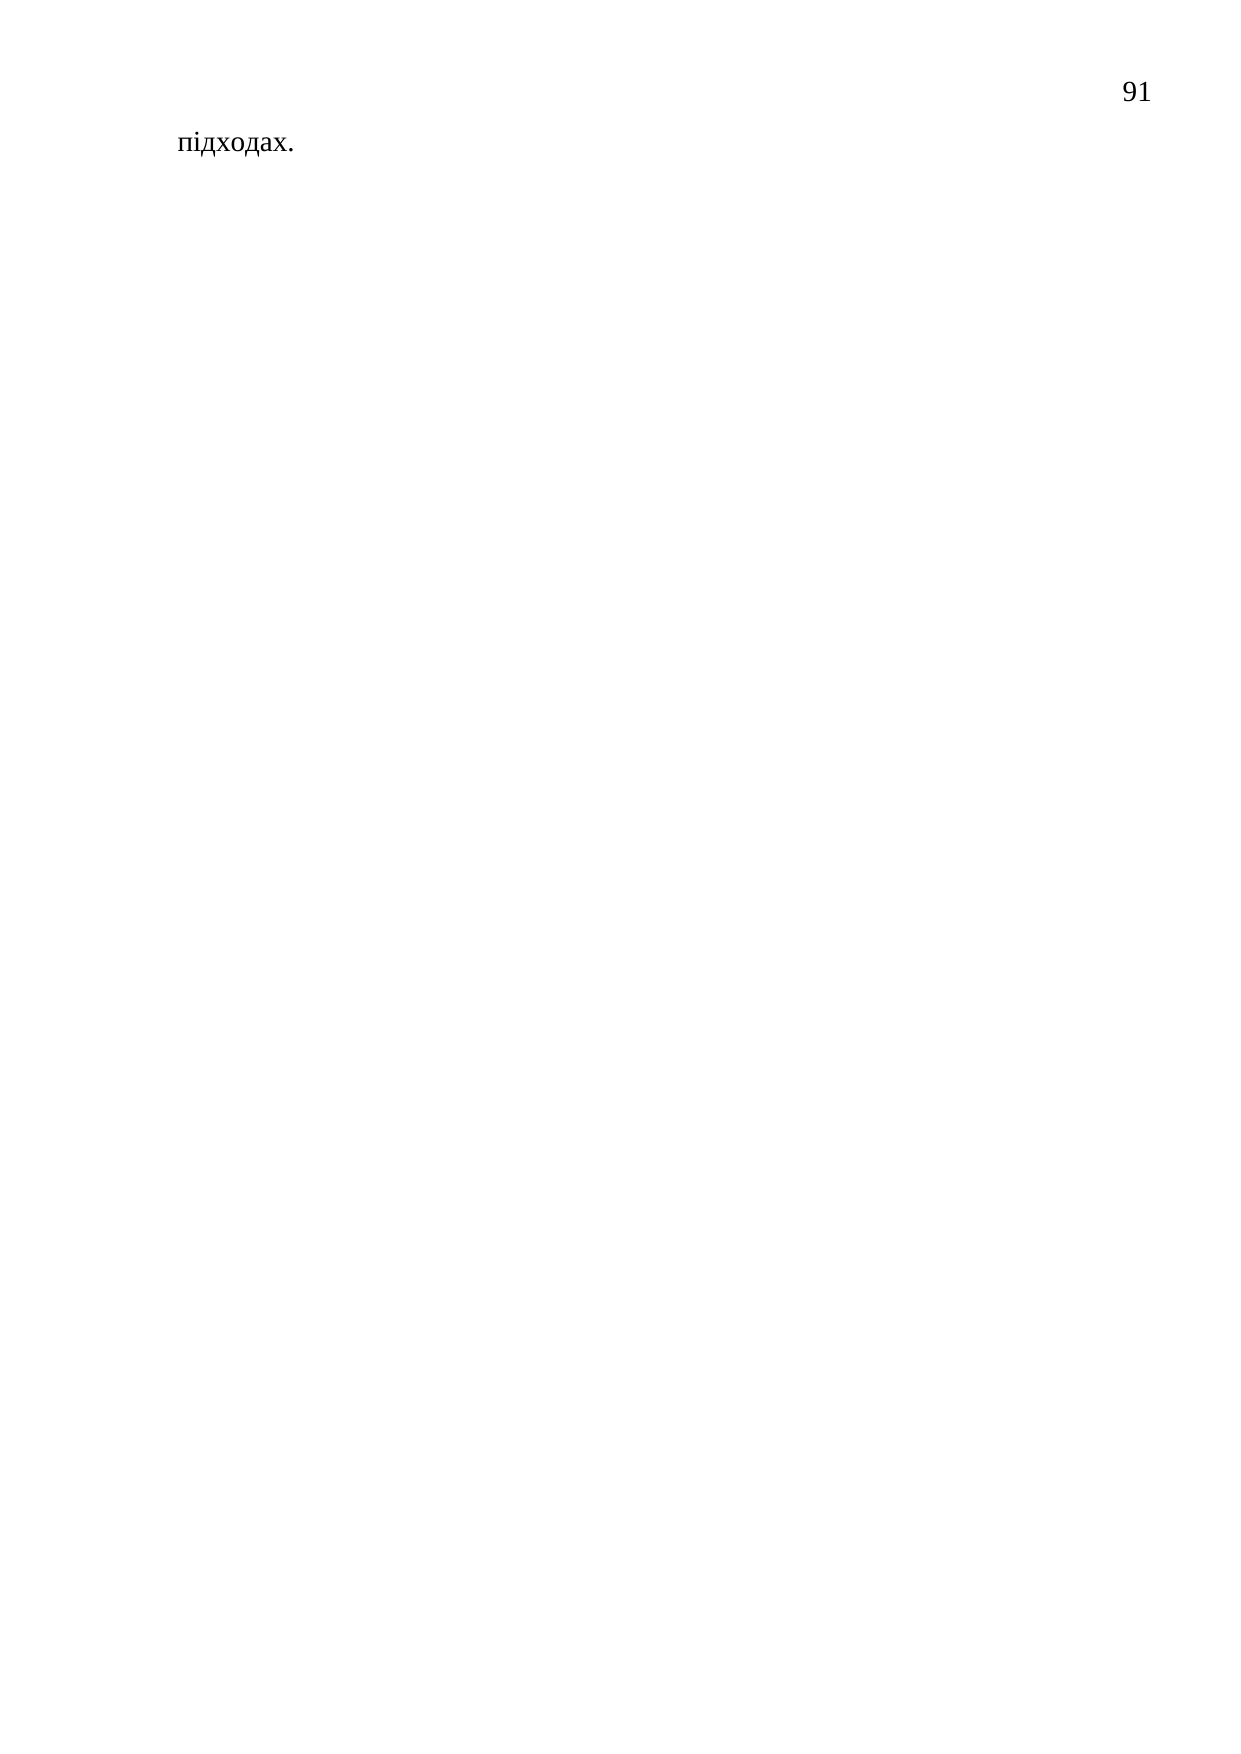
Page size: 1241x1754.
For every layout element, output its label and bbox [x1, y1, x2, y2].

text [177, 124, 1152, 158]
